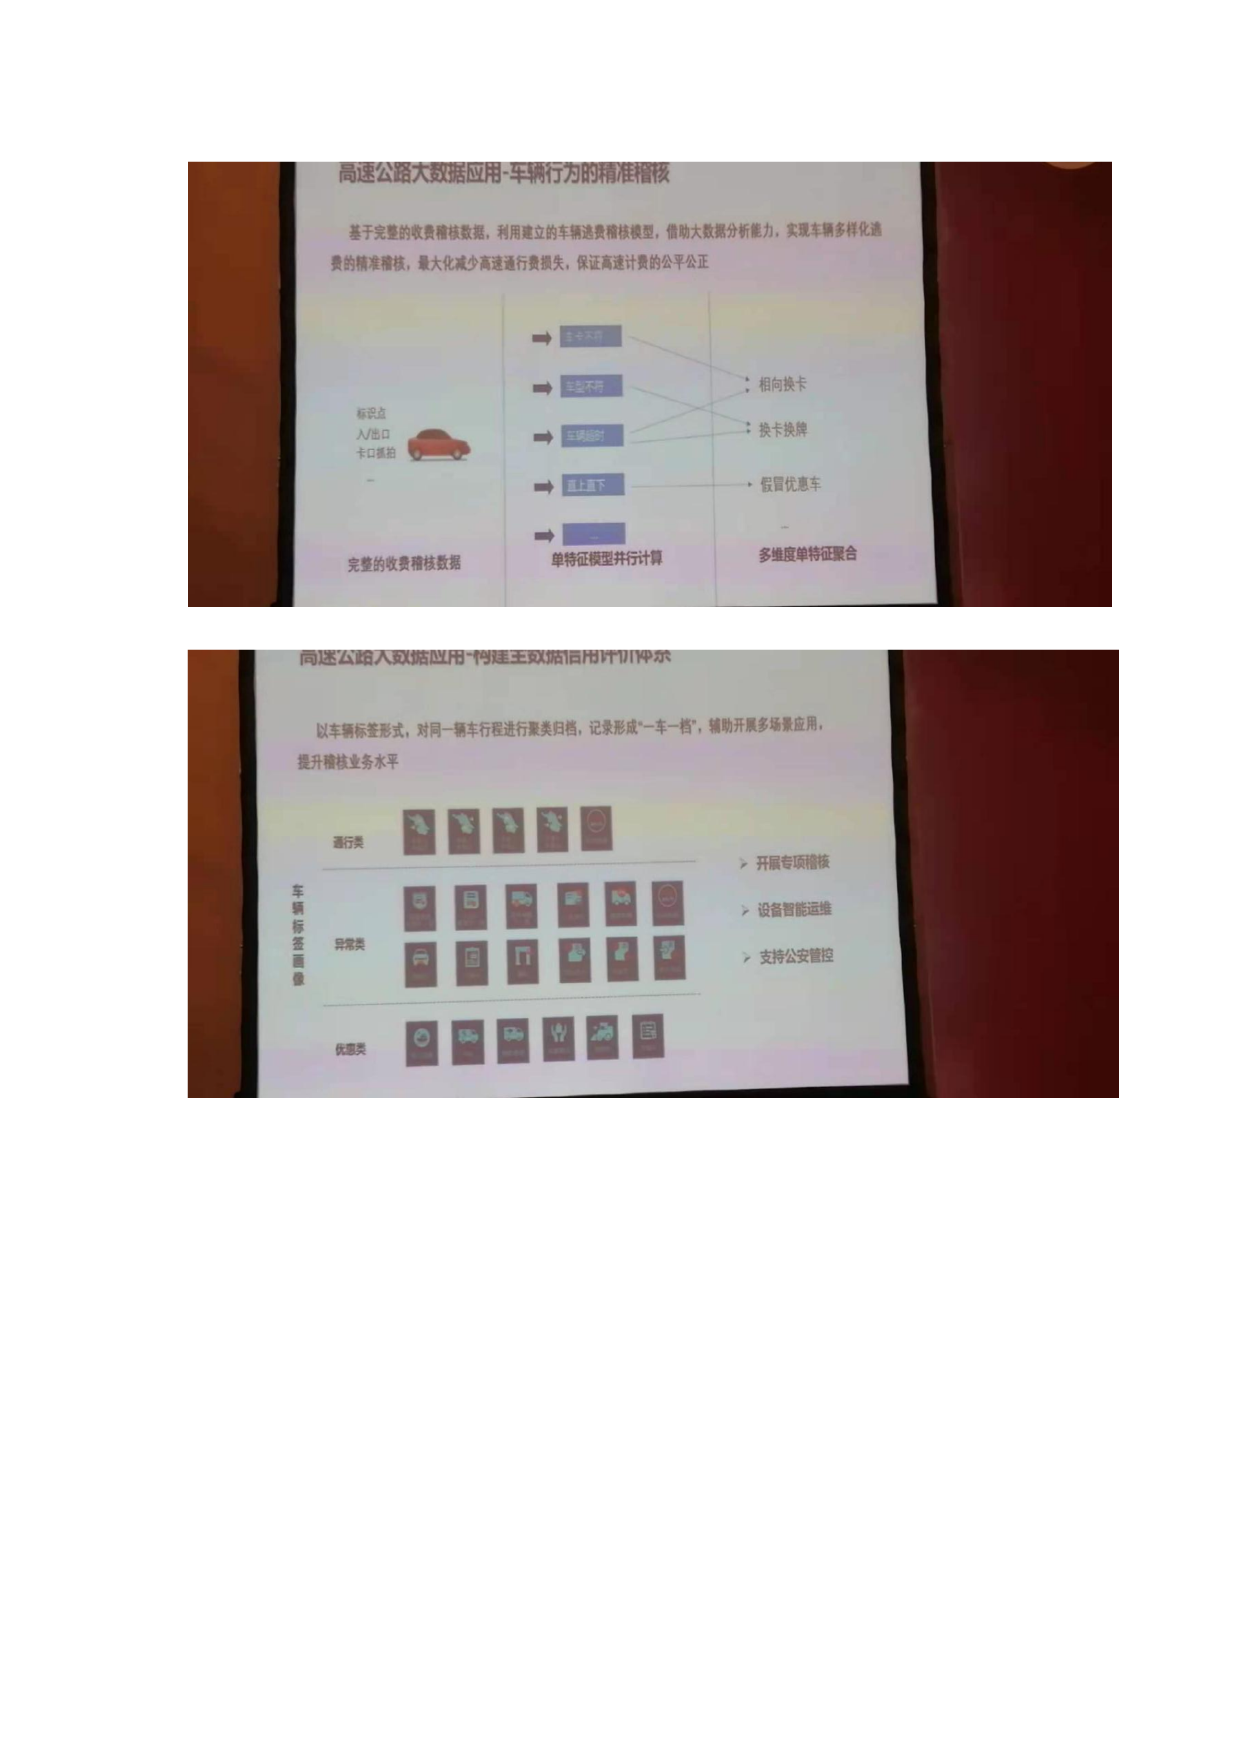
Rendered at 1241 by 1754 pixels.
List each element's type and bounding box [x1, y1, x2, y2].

picture [189, 650, 1119, 1098]
picture [189, 162, 1112, 607]
